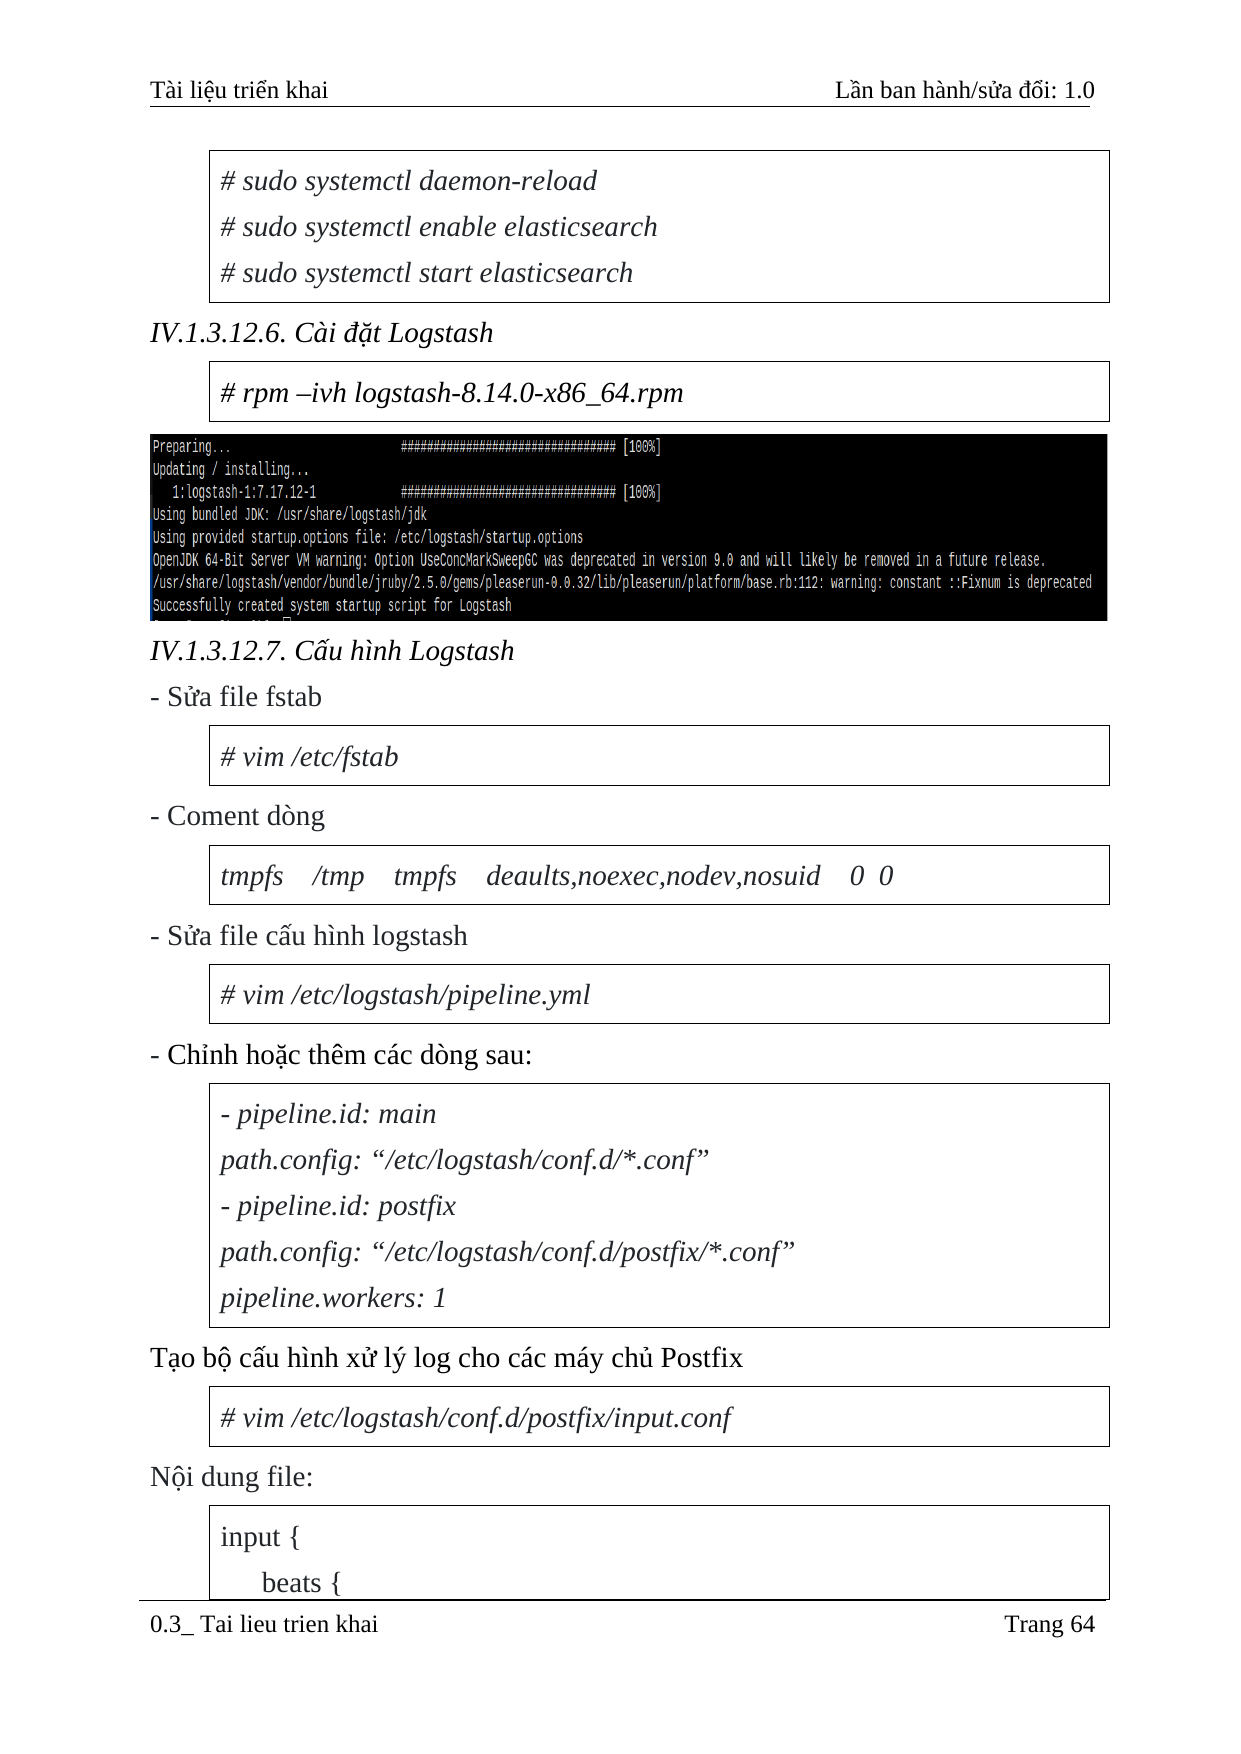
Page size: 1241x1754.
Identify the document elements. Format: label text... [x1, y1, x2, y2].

text Tạo bộ cấu hình xử lý log cho các máy chủ Postfix [150, 1340, 1090, 1374]
subtitle IV.1.3.12.6. Cài đặt Logstash [150, 315, 1090, 349]
text - Sửa file fstab [150, 679, 1090, 713]
table_header tmpfs /tmp tmpfs deaults,noexec,nodev,nosuid 0 0 [210, 846, 1109, 904]
table_header # sudo systemctl daemon-reload # sudo systemctl enable elasticsearch # sudo systemctl start elasticsearch [210, 151, 1109, 302]
table_header - pipeline.id: main path.config: “/etc/logstash/conf.d/*.conf” - pipeline.id: postfix path.config: “/etc/logstash/conf.d/postfix/*.conf” pipeline.workers: 1 [210, 1084, 1109, 1327]
table_header # vim /etc/logstash/conf.d/postfix/input.conf [210, 1387, 1109, 1446]
text - Sửa file cấu hình logstash [150, 918, 1090, 951]
text Nội dung file: [150, 1459, 1090, 1493]
text - Coment dòng [150, 798, 1090, 832]
subtitle IV.1.3.12.7. Cấu hình Logstash [150, 633, 1090, 667]
table_header # vim /etc/fstab [210, 726, 1109, 785]
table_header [210, 1506, 1109, 1598]
table_header # vim /etc/logstash/pipeline.yml [210, 965, 1109, 1023]
table_header # rpm –ivh logstash-8.14.0-x86_64.rpm [210, 362, 1109, 421]
picture [150, 434, 1108, 621]
text - Chỉnh hoặc thêm các dòng sau: [150, 1037, 1090, 1070]
